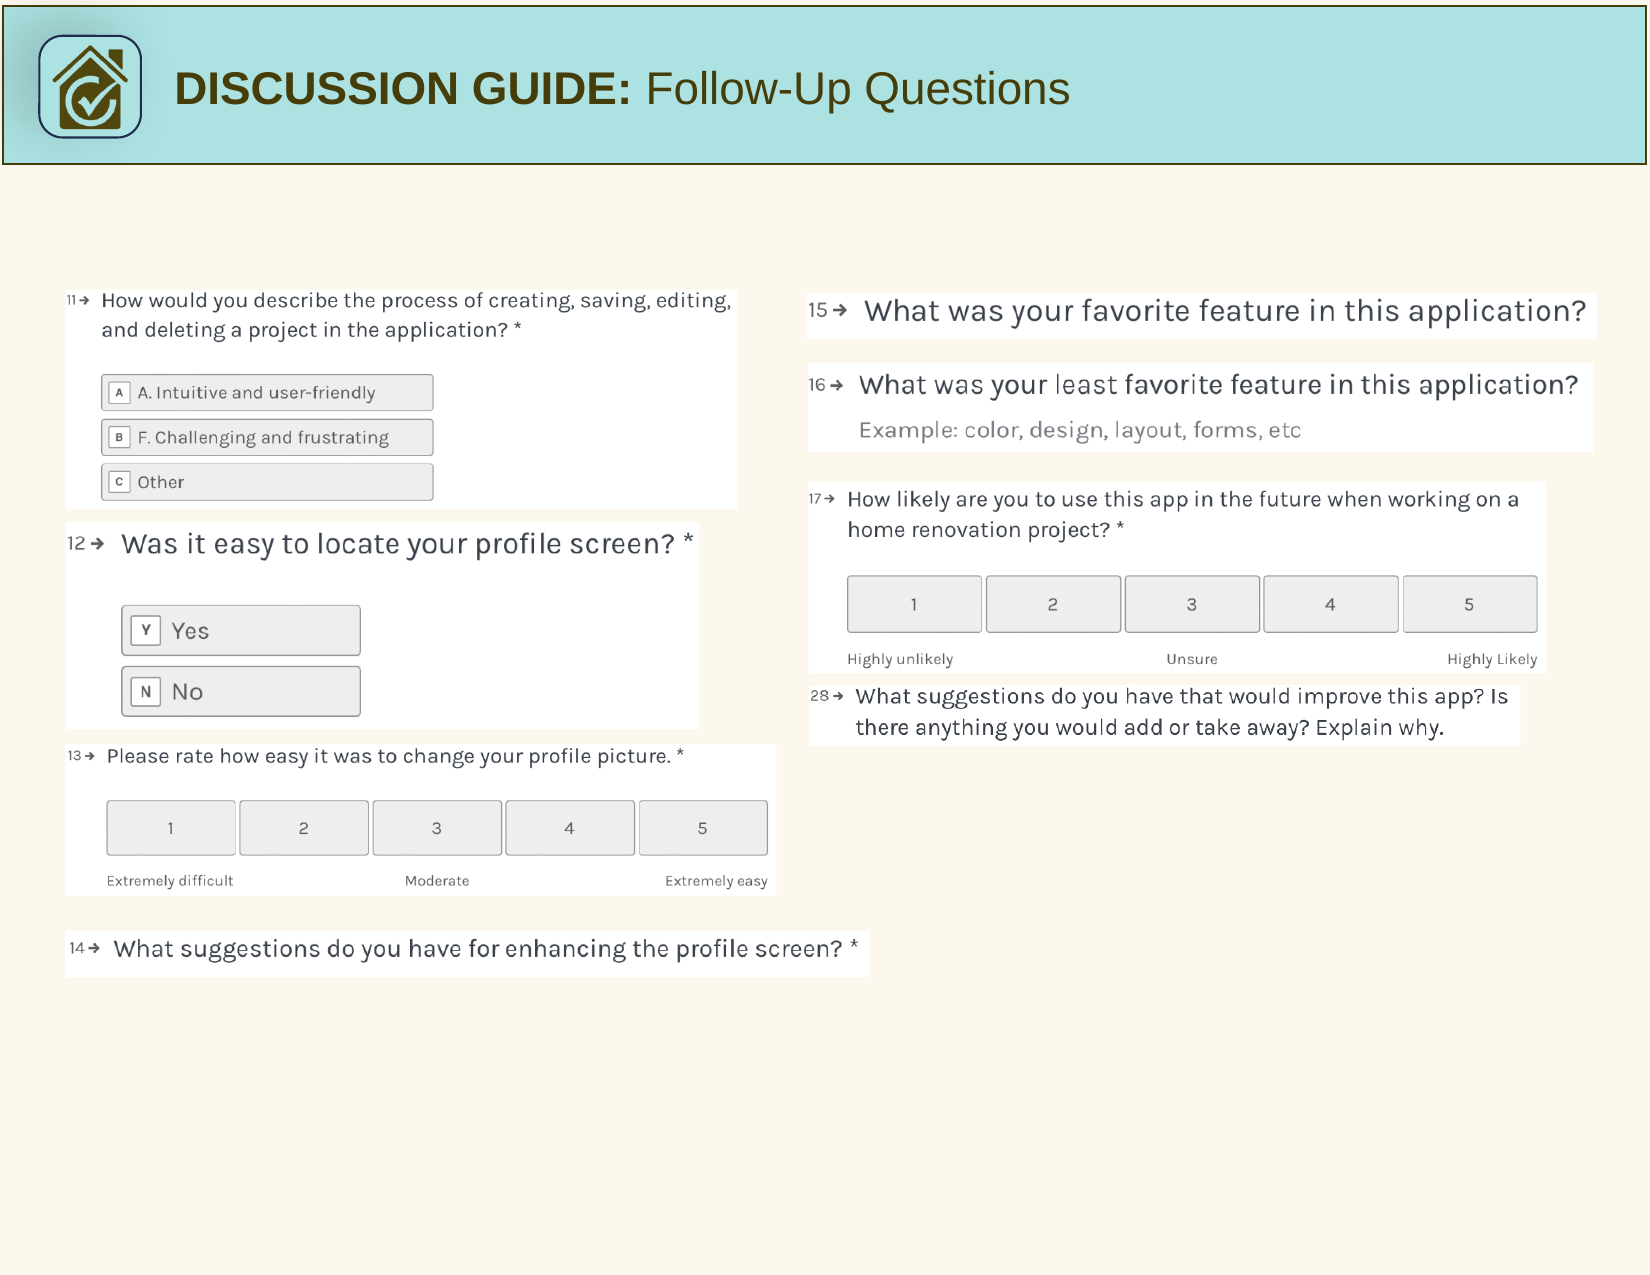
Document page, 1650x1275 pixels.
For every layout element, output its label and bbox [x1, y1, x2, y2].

picture [808, 685, 1521, 746]
picture [808, 363, 1594, 452]
picture [806, 293, 1597, 339]
picture [66, 522, 700, 729]
picture [65, 744, 777, 896]
picture [65, 290, 738, 509]
picture [64, 931, 870, 977]
picture [46, 43, 134, 131]
picture [808, 482, 1547, 673]
